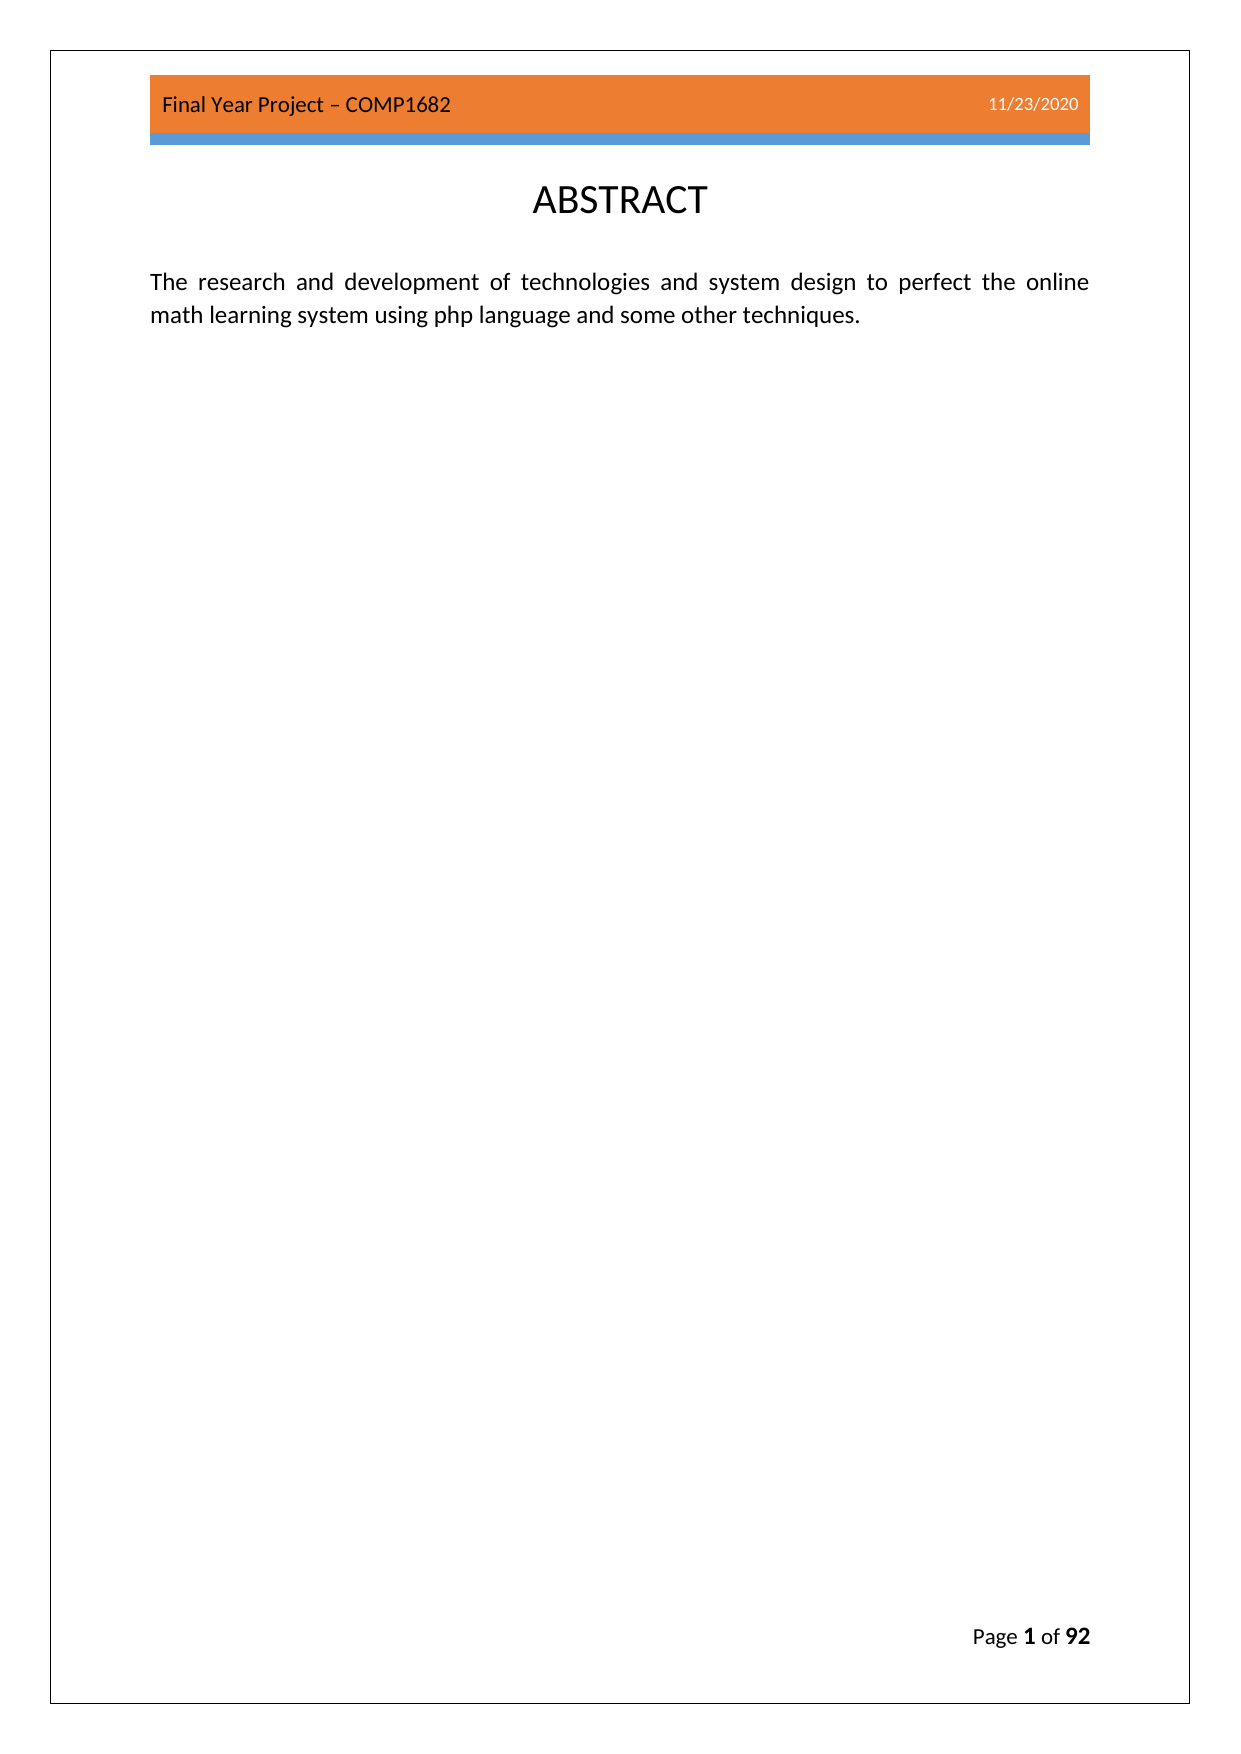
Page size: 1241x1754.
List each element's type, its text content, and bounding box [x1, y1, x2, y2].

text ABSTRACT [150, 173, 1090, 224]
text The research and development of technologies and system design to perfect the online math learning system using php language and some other techniques. [150, 266, 1090, 329]
